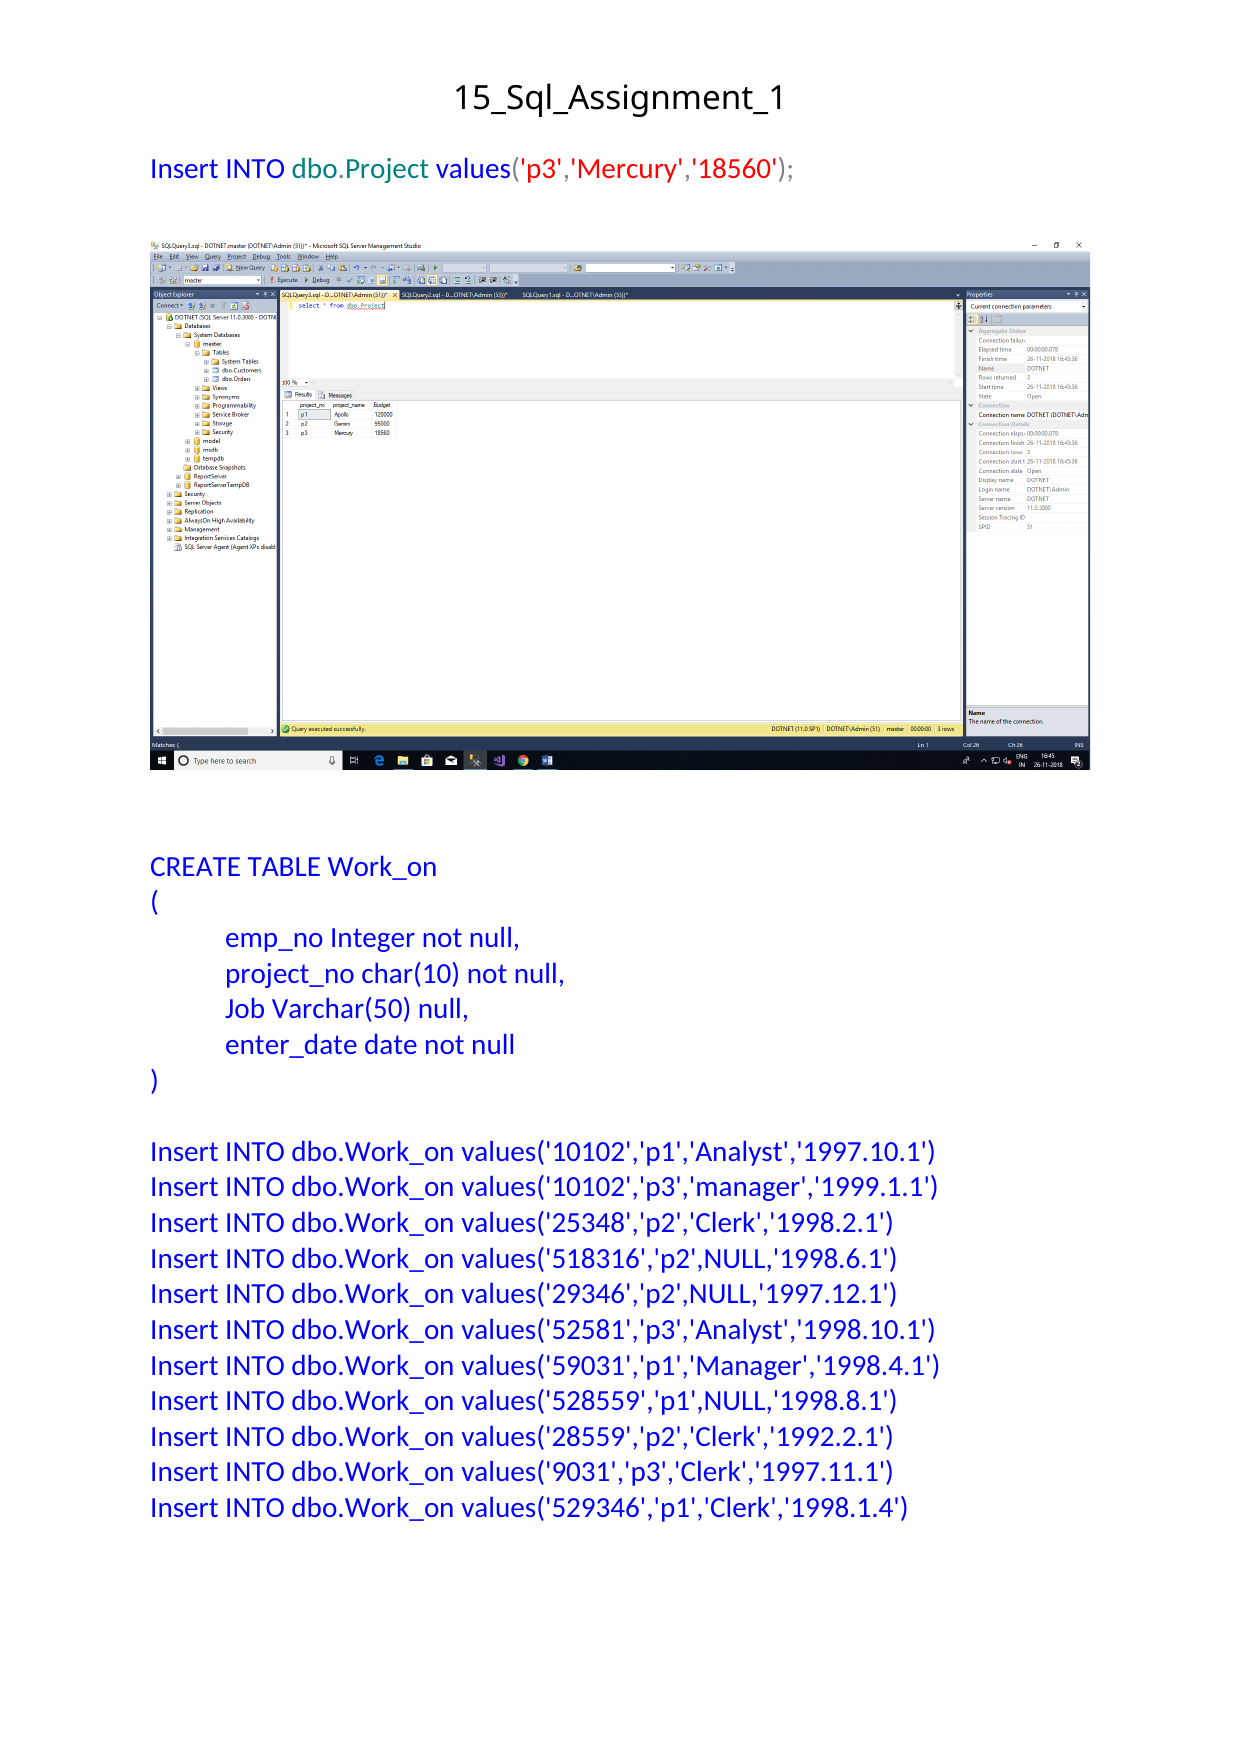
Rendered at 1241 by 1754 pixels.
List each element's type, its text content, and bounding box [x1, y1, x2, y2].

text Job Varchar(50) null, [150, 990, 1090, 1026]
text Insert INTO dbo.Work_on values('10102','p1','Analyst','1997.10.1') [150, 1133, 1090, 1168]
text project_no char(10) not null, [150, 955, 1090, 990]
text Insert INTO dbo.Work_on values('9031','p3','Clerk','1997.11.1') [150, 1453, 1090, 1489]
text ) [150, 1062, 1090, 1097]
text Insert INTO dbo.Project values('p3','Mercury','18560'); [150, 150, 1090, 186]
picture [150, 240, 1091, 770]
text Insert INTO dbo.Work_on values('28559','p2','Clerk','1992.2.1') [150, 1418, 1090, 1453]
text Insert INTO dbo.Work_on values('518316','p2',NULL,'1998.6.1') [150, 1240, 1090, 1275]
text CREATE TABLE Work_on [150, 848, 1090, 883]
text Insert INTO dbo.Work_on values('59031','p1','Manager','1998.4.1') [150, 1347, 1090, 1382]
text ( [150, 883, 1090, 919]
text Insert INTO dbo.Work_on values('29346','p2',NULL,'1997.12.1') [150, 1275, 1090, 1311]
text Insert INTO dbo.Work_on values('25348','p2','Clerk','1998.2.1') [150, 1204, 1090, 1240]
text emp_no Integer not null, [150, 919, 1090, 955]
text Insert INTO dbo.Work_on values('10102','p3','manager','1999.1.1') [150, 1168, 1090, 1204]
text Insert INTO dbo.Work_on values('52581','p3','Analyst','1998.10.1') [150, 1311, 1090, 1347]
text Insert INTO dbo.Work_on values('528559','p1',NULL,'1998.8.1') [150, 1382, 1090, 1418]
text Insert INTO dbo.Work_on values('529346','p1','Clerk','1998.1.4') [150, 1489, 1090, 1525]
text enter_date date not null [150, 1026, 1090, 1062]
